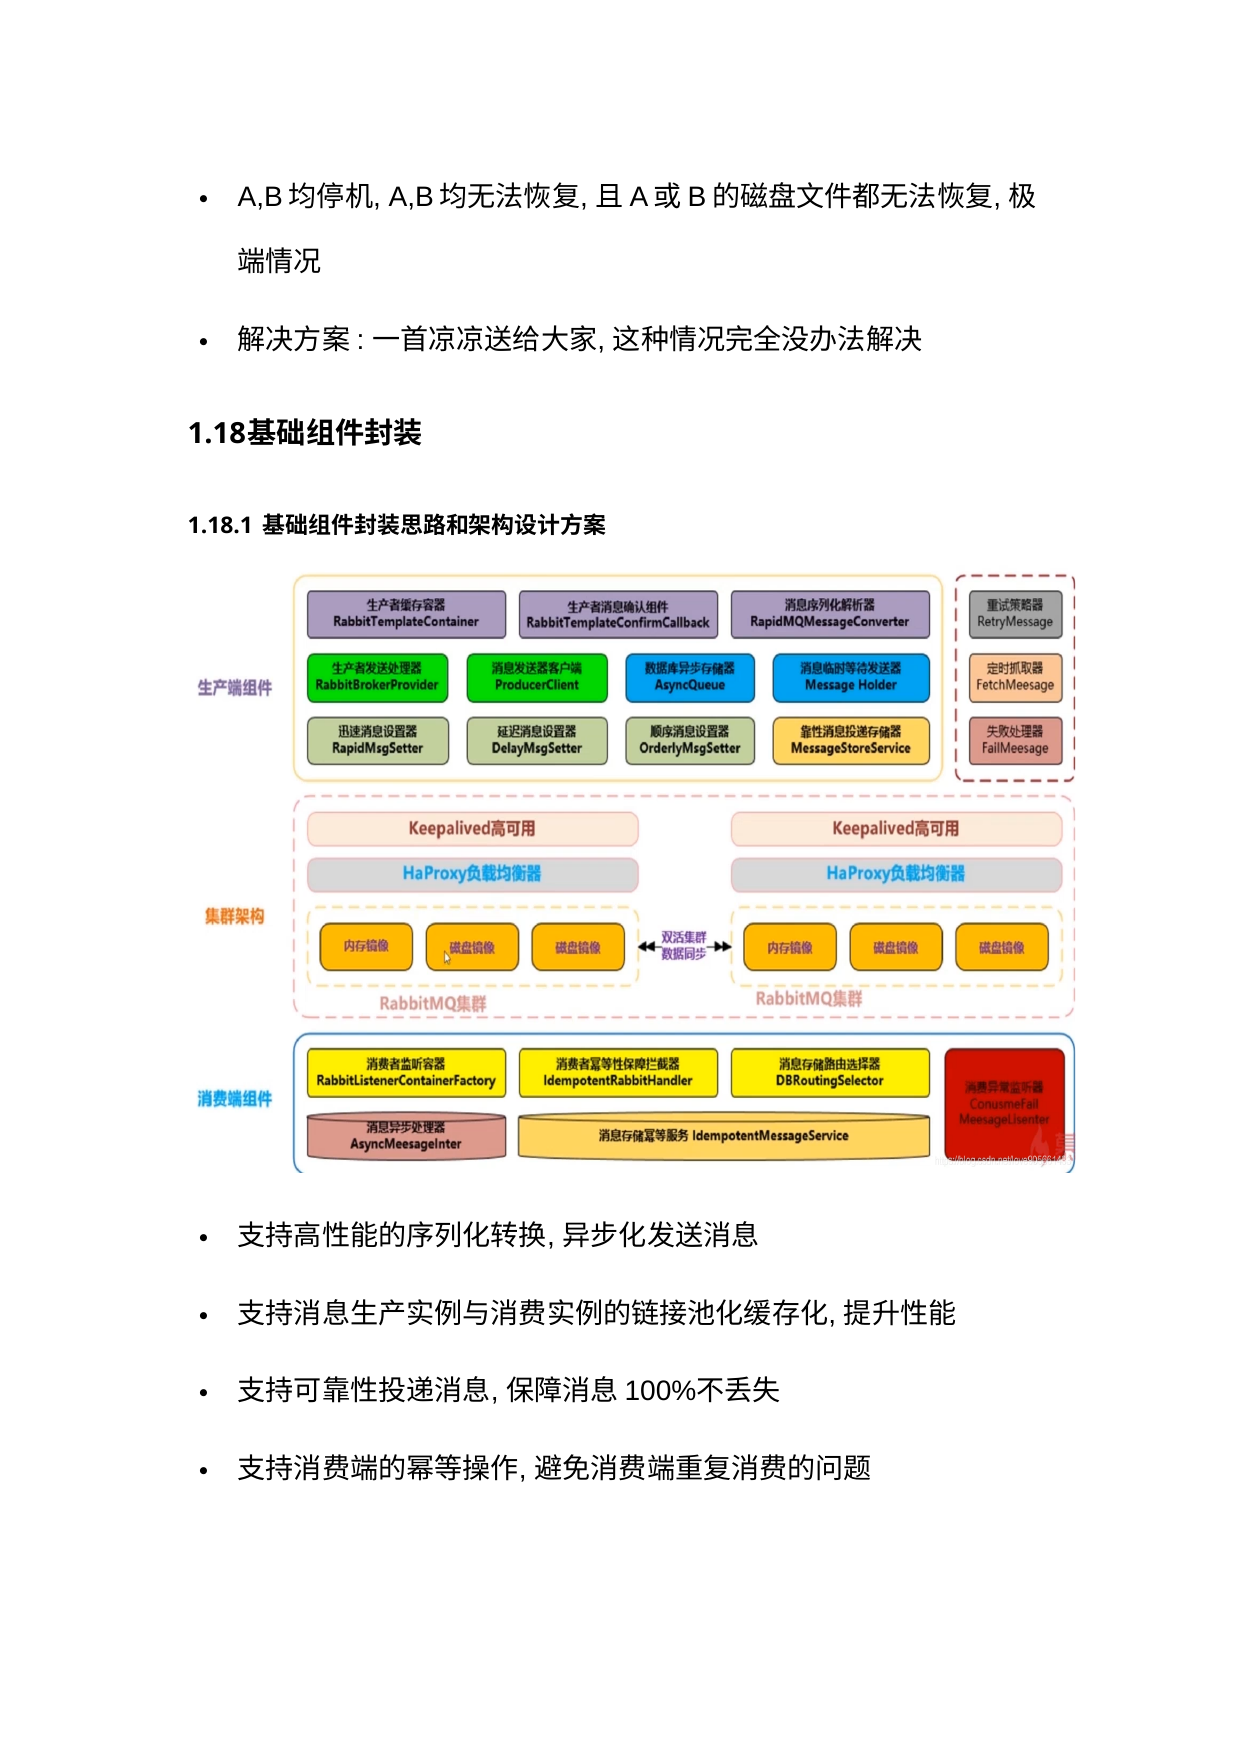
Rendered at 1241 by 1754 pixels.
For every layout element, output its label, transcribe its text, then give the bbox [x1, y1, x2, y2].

subtitle 基础组件封装 [187, 399, 1053, 464]
list 支持可靠性投递消息, 保障消息100%不丢失 [200, 1356, 1053, 1421]
list 支持消费端的幂等操作, 避免消费端重复消费的问题 [200, 1433, 1053, 1498]
list 解决方案 : 一首凉凉送给大家, 这种情况完全没办法解决 [200, 304, 1053, 369]
picture [187, 561, 1076, 1173]
list 支持高性能的序列化转换, 异步化发送消息 [200, 1201, 1053, 1266]
list 支持消息生产实例与消费实例的链接池化缓存化, 提升性能 [200, 1278, 1053, 1343]
list A,B均停机, A,B均无法恢复, 且A或B的磁盘文件都无法恢复, 极端情况 [200, 162, 1053, 292]
subtitle 基础组件封装思路和架构设计方案 [187, 491, 1053, 556]
